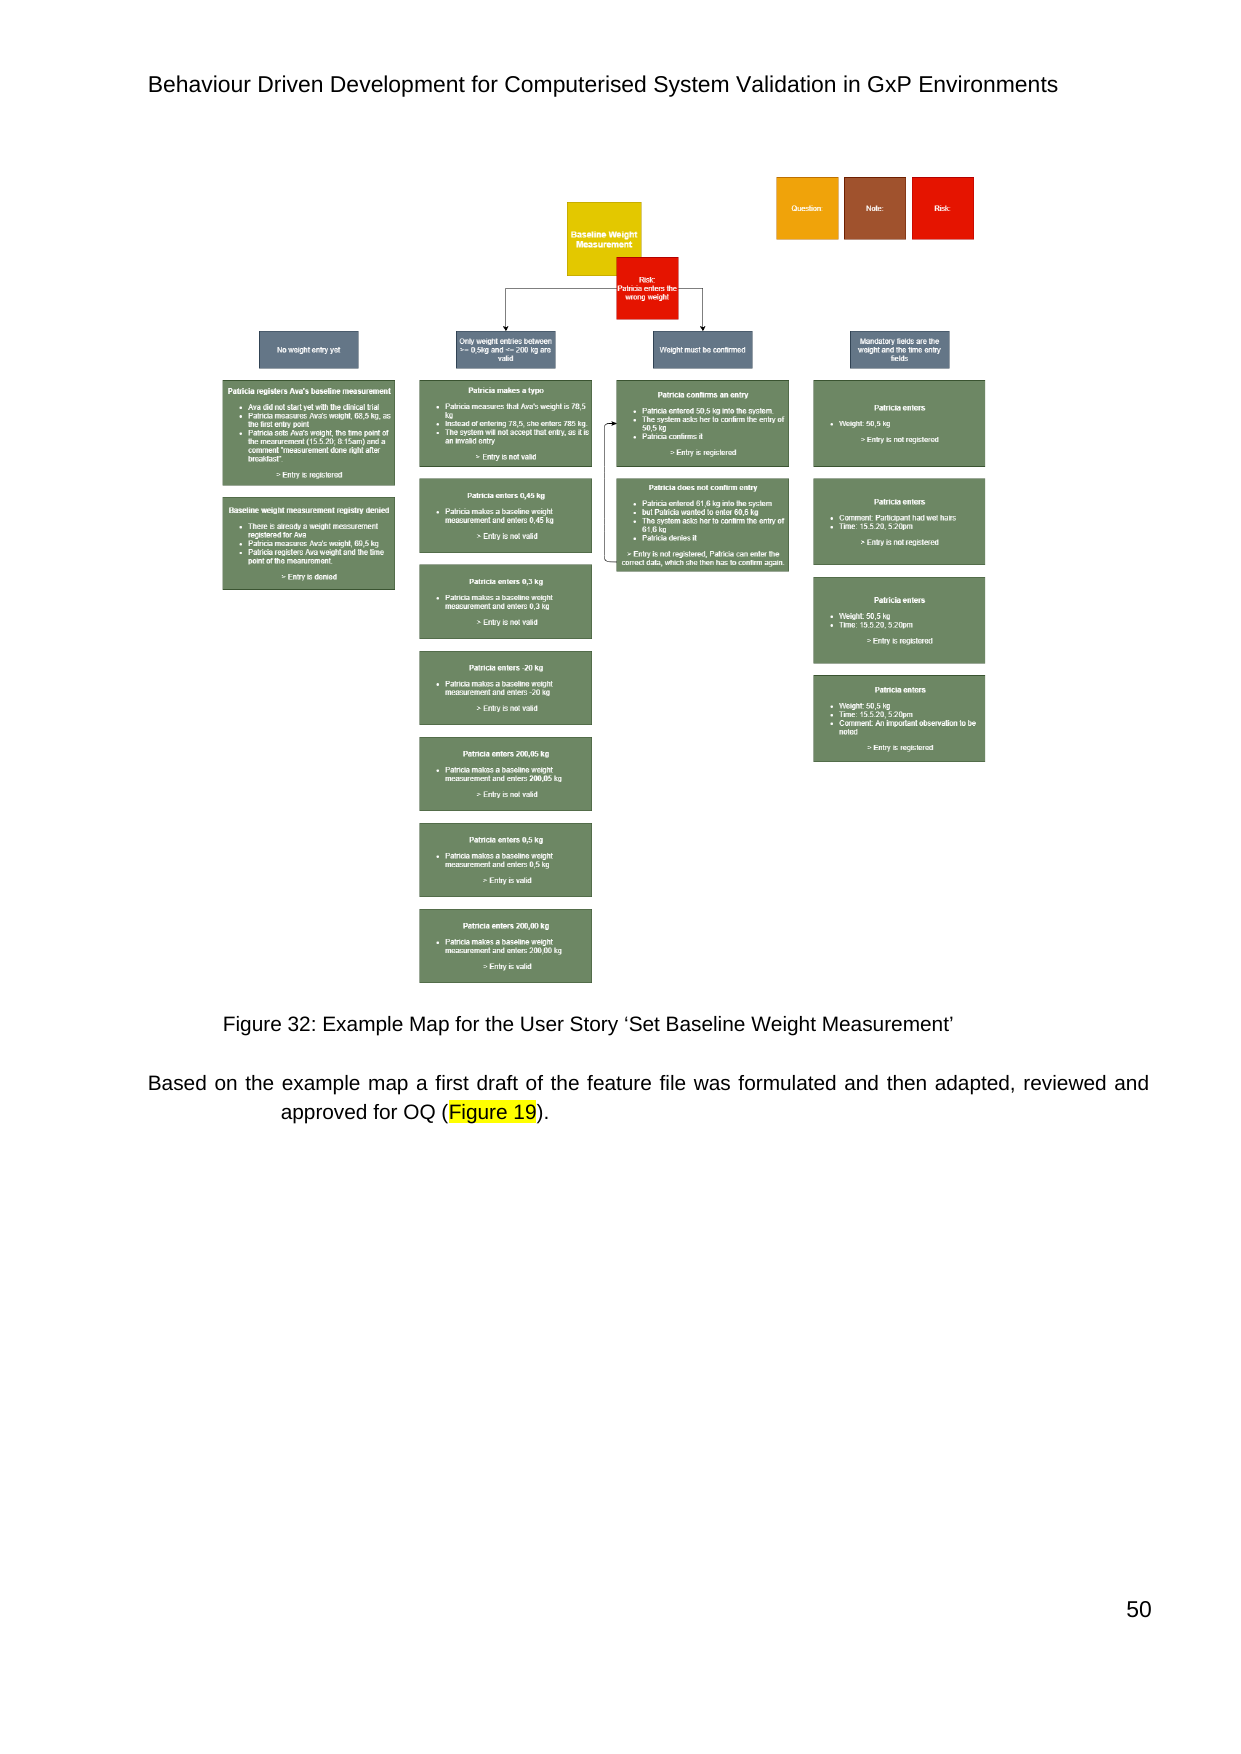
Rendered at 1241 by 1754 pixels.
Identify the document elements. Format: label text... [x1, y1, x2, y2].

picture [222, 177, 986, 983]
text Figure 32: Example Map for the User Story ‘Set Baseline Weight Measurement’ [223, 1008, 1152, 1037]
text Based on the example map a first draft of the feature file was formulated and then adapted, reviewed and approved for OQ (Figure 19). [148, 1067, 1152, 1125]
